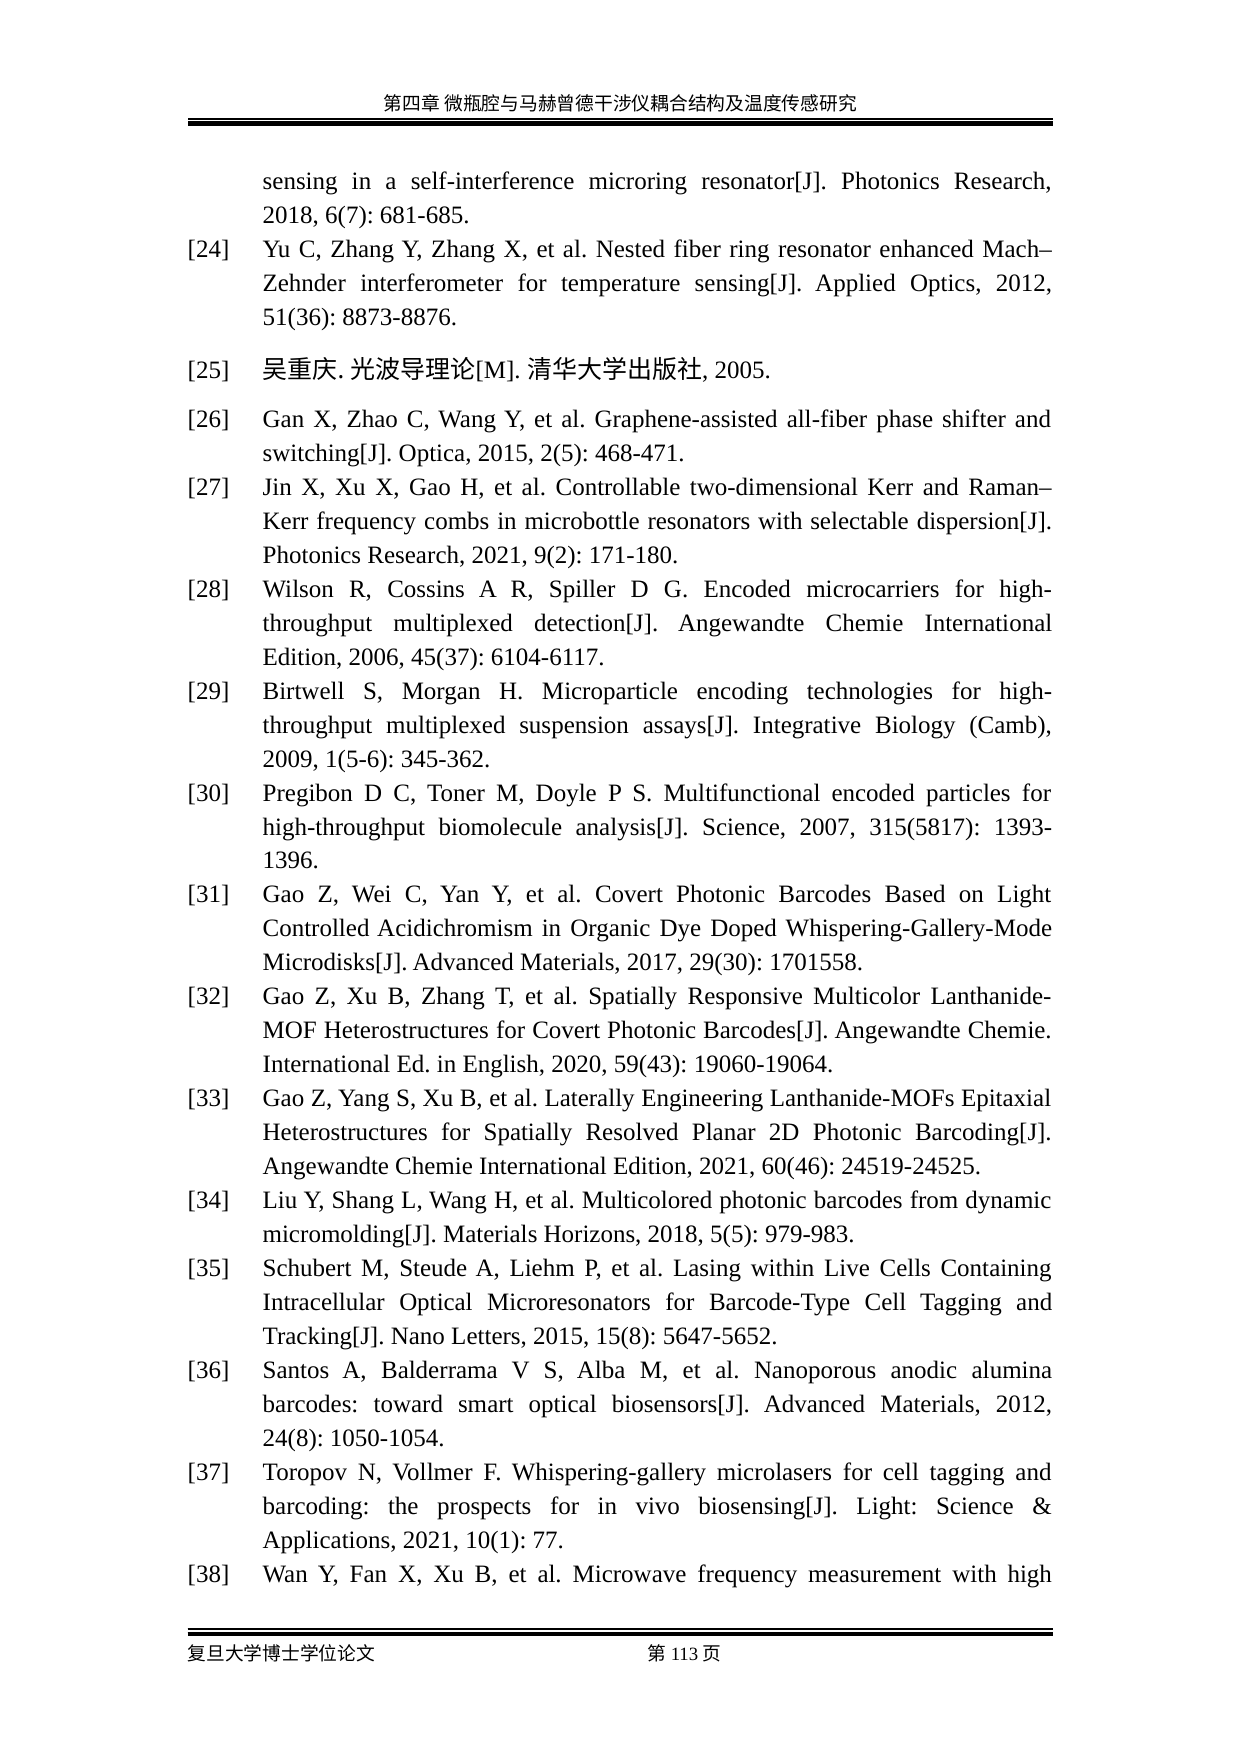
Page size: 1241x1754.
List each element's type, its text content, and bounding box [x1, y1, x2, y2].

text [33] Gao Z, Yang S, Xu B, et al. Laterally Engineering Lanthanide-MOFs Epitaxial Heterostructures for Spatially Resolved Planar 2D Photonic Barcoding[J]. Angewandte Chemie International Edition, 2021, 60(46): 24519-24525. [187, 1081, 1053, 1183]
text [29] Birtwell S, Morgan H. Microparticle encoding technologies for high-throughput multiplexed suspension assays[J]. Integrative Biology (Camb), 2009, 1(5-6): 345-362. [187, 673, 1053, 775]
text [34] Liu Y, Shang L, Wang H, et al. Multicolored photonic barcodes from dynamic micromolding[J]. Materials Horizons, 2018, 5(5): 979-983. [187, 1183, 1053, 1251]
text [187, 164, 1053, 232]
text [25] 吴重庆. 光波导理论[M]. 清华大学出版社, 2005. [187, 334, 1053, 402]
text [187, 1556, 1053, 1590]
text [35] Schubert M, Steude A, Liehm P, et al. Lasing within Live Cells Containing Intracellular Optical Microresonators for Barcode-Type Cell Tagging and Tracking[J]. Nano Letters, 2015, 15(8): 5647-5652. [187, 1251, 1053, 1352]
text [28] Wilson R, Cossins A R, Spiller D G. Encoded microcarriers for high-throughput multiplexed detection[J]. Angewandte Chemie International Edition, 2006, 45(37): 6104-6117. [187, 571, 1053, 673]
text [36] Santos A, Balderrama V S, Alba M, et al. Nanoporous anodic alumina barcodes: toward smart optical biosensors[J]. Advanced Materials, 2012, 24(8): 1050-1054. [187, 1352, 1053, 1454]
text [37] Toropov N, Vollmer F. Whispering-gallery microlasers for cell tagging and barcoding: the prospects for in vivo biosensing[J]. Light: Science & Applications, 2021, 10(1): 77. [187, 1454, 1053, 1556]
text [24] Yu C, Zhang Y, Zhang X, et al. Nested fiber ring resonator enhanced Mach–Zehnder interferometer for temperature sensing[J]. Applied Optics, 2012, 51(36): 8873-8876. [187, 232, 1053, 334]
text [31] Gao Z, Wei C, Yan Y, et al. Covert Photonic Barcodes Based on Light Controlled Acidichromism in Organic Dye Doped Whispering-Gallery-Mode Microdisks[J]. Advanced Materials, 2017, 29(30): 1701558. [187, 877, 1053, 979]
text [32] Gao Z, Xu B, Zhang T, et al. Spatially Responsive Multicolor Lanthanide-MOF Heterostructures for Covert Photonic Barcodes[J]. Angewandte Chemie. International Ed. in English, 2020, 59(43): 19060-19064. [187, 979, 1053, 1081]
text [27] Jin X, Xu X, Gao H, et al. Controllable two-dimensional Kerr and Raman–Kerr frequency combs in microbottle resonators with selectable dispersion[J]. Photonics Research, 2021, 9(2): 171-180. [187, 469, 1053, 571]
text [26] Gan X, Zhao C, Wang Y, et al. Graphene-assisted all-fiber phase shifter and switching[J]. Optica, 2015, 2(5): 468-471. [187, 402, 1053, 469]
text [30] Pregibon D C, Toner M, Doyle P S. Multifunctional encoded particles for high-throughput biomolecule analysis[J]. Science, 2007, 315(5817): 1393-1396. [187, 775, 1053, 877]
